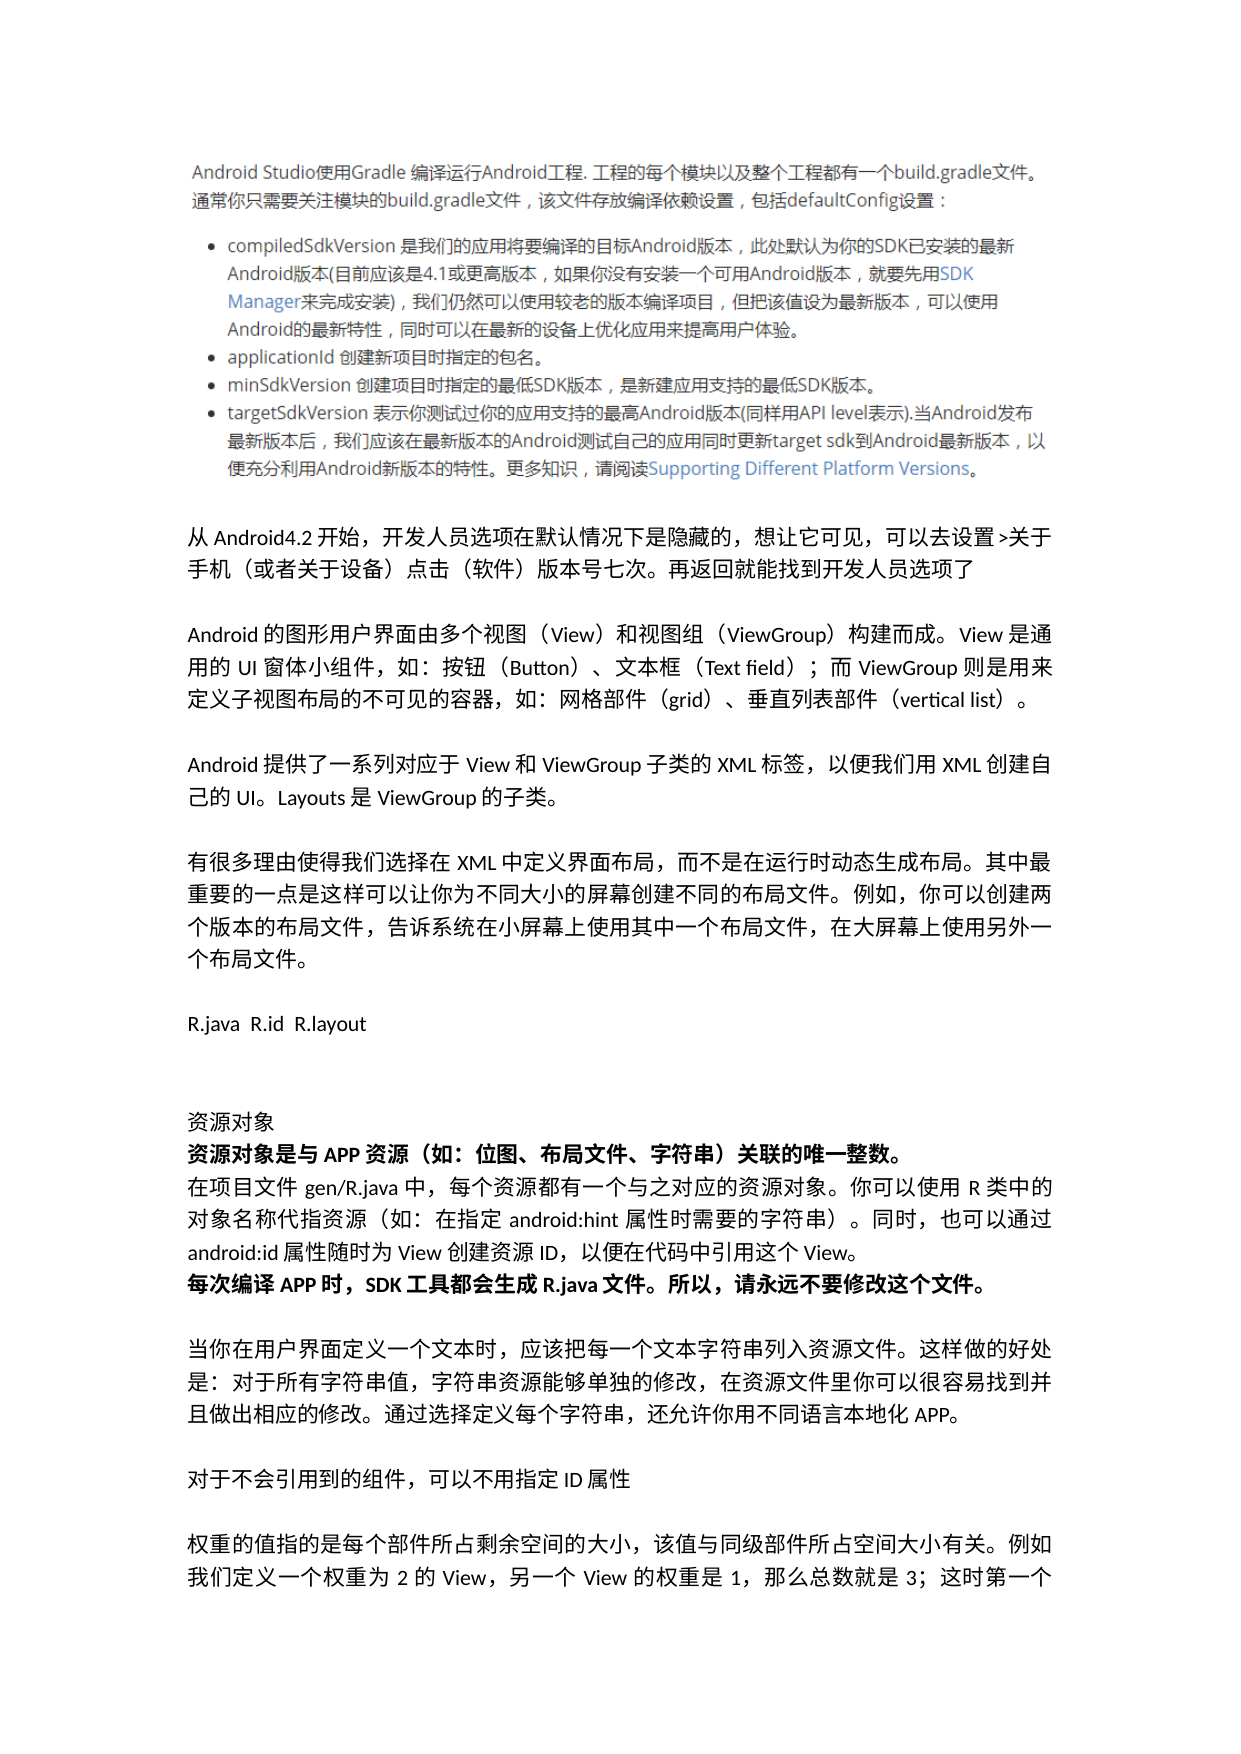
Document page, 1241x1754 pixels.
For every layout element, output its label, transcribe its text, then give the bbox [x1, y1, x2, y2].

text R.java R.id R.layout [187, 1007, 1053, 1039]
text 有很多理由使得我们选择在 XML 中定义界面布局，而不是在运行时动态生成布局。其中最重要的一点是这样可以让你为不同大小的屏幕创建不同的布局文件。例如，你可以创建两个版本的布局文件，告诉系统在小屏幕上使用其中一个布局文件，在大屏幕上使用另外一个布局文件。 [187, 844, 1053, 974]
text Android 的图形用户界面由多个视图（View）和视图组（ViewGroup）构建而成。View 是通用的 UI 窗体小组件，如：按钮（Button）、文本框（Text field）；而 ViewGroup 则是用来定义子视图布局的不可见的容器，如：网格部件（grid）、垂直列表部件（vertical list）。 [187, 617, 1053, 714]
text 从Android4.2开始，开发人员选项在默认情况下是隐藏的，想让它可见，可以去设置>关于手机（或者关于设备）点击（软件）版本号七次。再返回就能找到开发人员选项了 [187, 519, 1053, 584]
text 当你在用户界面定义一个文本时，应该把每一个文本字符串列入资源文件。这样做的好处是：对于所有字符串值，字符串资源能够单独的修改，在资源文件里你可以很容易找到并且做出相应的修改。通过选择定义每个字符串，还允许你用不同语言本地化 APP。 [187, 1332, 1053, 1429]
text 对于不会引用到的组件，可以不用指定ID属性 [187, 1462, 1053, 1494]
text 资源对象 [187, 1104, 1053, 1137]
picture [187, 162, 1052, 485]
text 资源对象是与 APP 资源（如：位图、布局文件、字符串）关联的唯一整数。 [187, 1137, 1053, 1169]
text 每次编译 APP 时，SDK 工具都会生成 R.java 文件。所以，请永远不要修改这个文件。 [187, 1267, 1053, 1299]
text 在项目文件 gen/R.java 中，每个资源都有一个与之对应的资源对象。你可以使用 R 类中的对象名称代指资源（如：在指定 android:hint 属性时需要的字符串）。同时，也可以通过 android:id 属性随时为 View 创建资源 ID，以便在代码中引用这个 View。 [187, 1169, 1053, 1267]
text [187, 1527, 1053, 1592]
text Android 提供了一系列对应于 View 和 ViewGroup 子类的 XML 标签，以便我们用 XML 创建自己的 UI。Layouts 是 ViewGroup 的子类。 [187, 747, 1053, 812]
